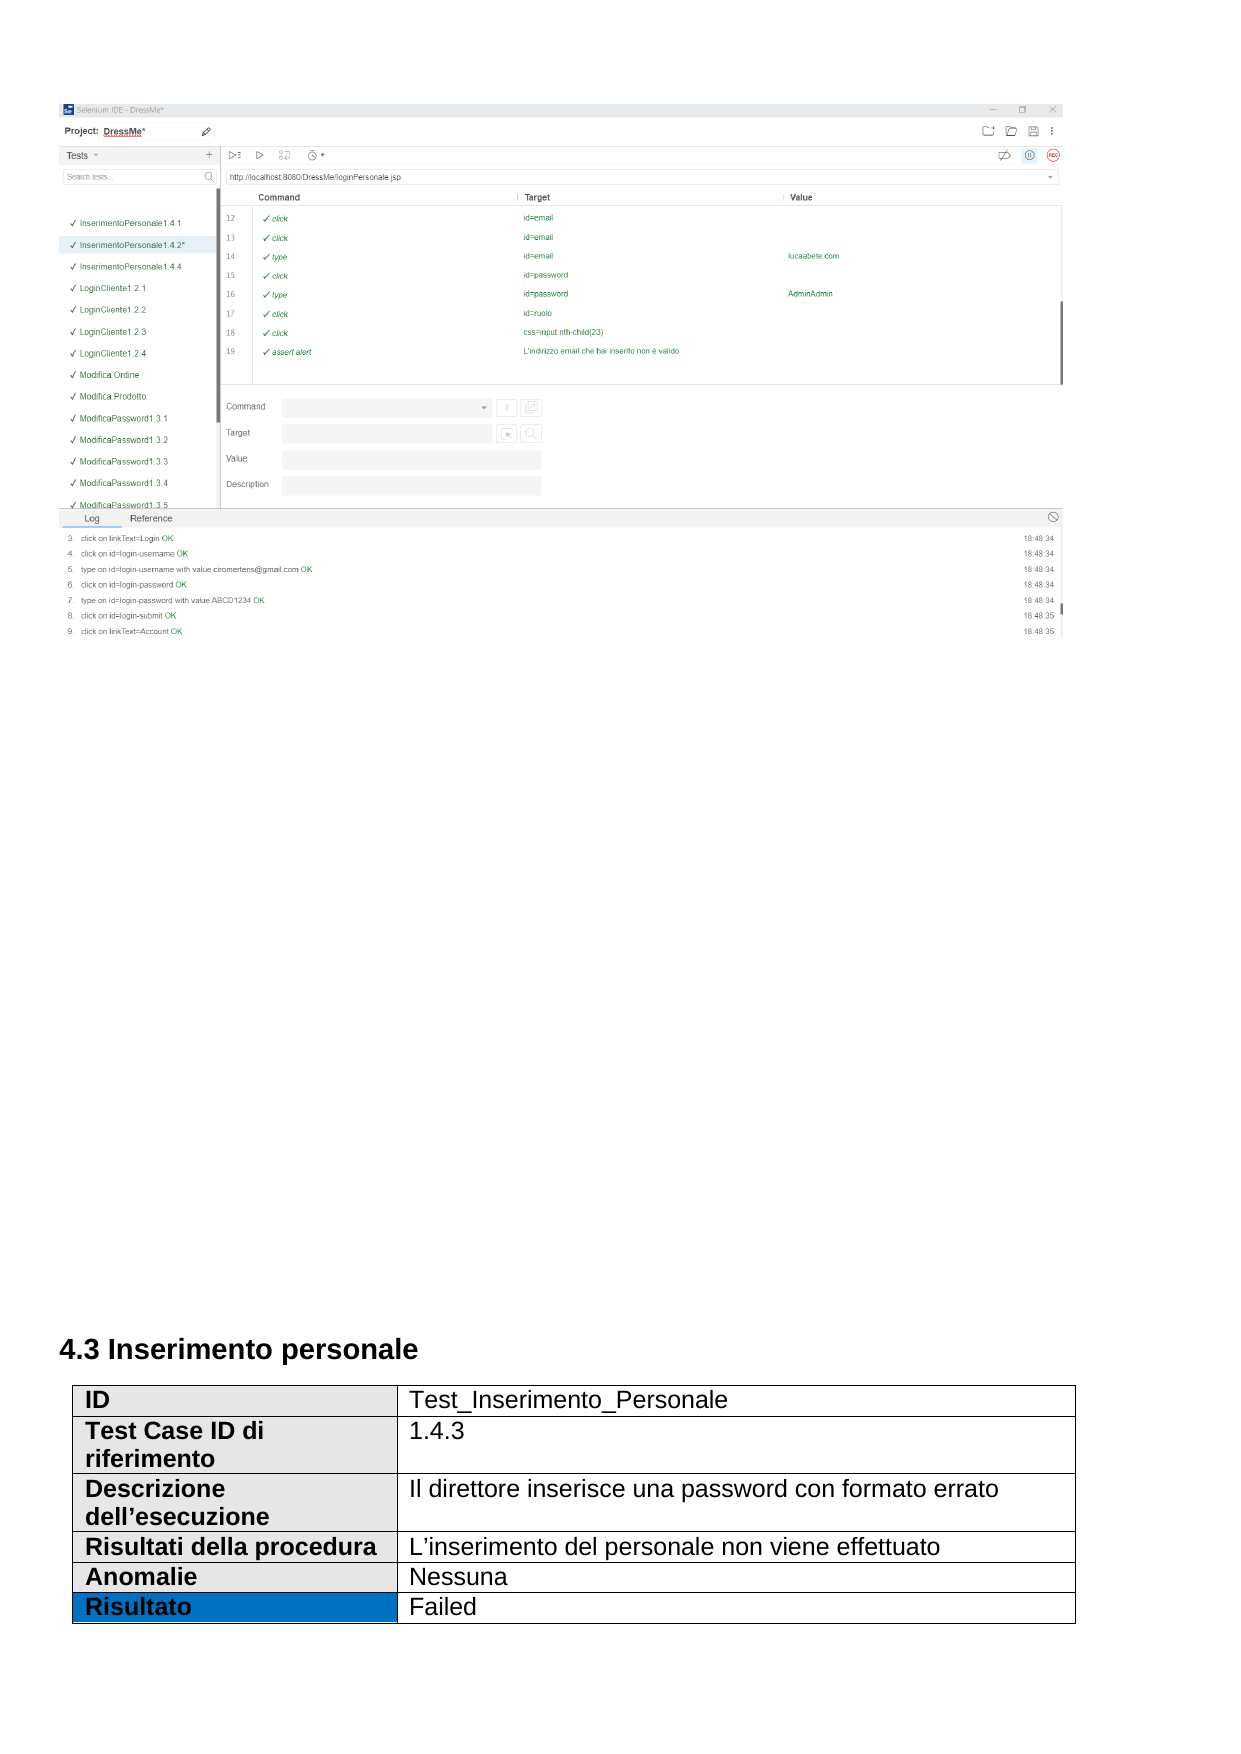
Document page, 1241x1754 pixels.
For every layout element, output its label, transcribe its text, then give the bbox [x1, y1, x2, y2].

table_cell Anomalie [73, 1563, 397, 1592]
table_cell Failed [398, 1593, 1075, 1622]
table_header Test_Inserimento_Personale [398, 1386, 1075, 1416]
text 4.3 Inserimento personale [59, 1332, 1181, 1366]
table_cell Descrizione dell’esecuzione [73, 1474, 397, 1531]
table_cell Risultato [73, 1593, 397, 1622]
table_cell Nessuna [398, 1563, 1075, 1592]
table_header ID [73, 1386, 397, 1416]
table_cell 1.4.3 [398, 1417, 1075, 1473]
table_cell L’inserimento del personale non viene effettuato [398, 1532, 1075, 1562]
table_cell Test Case ID di riferimento [73, 1417, 397, 1473]
table_cell Risultati della procedura [73, 1532, 397, 1562]
picture [59, 104, 1063, 637]
table_cell Il direttore inserisce una password con formato errato [398, 1474, 1075, 1531]
